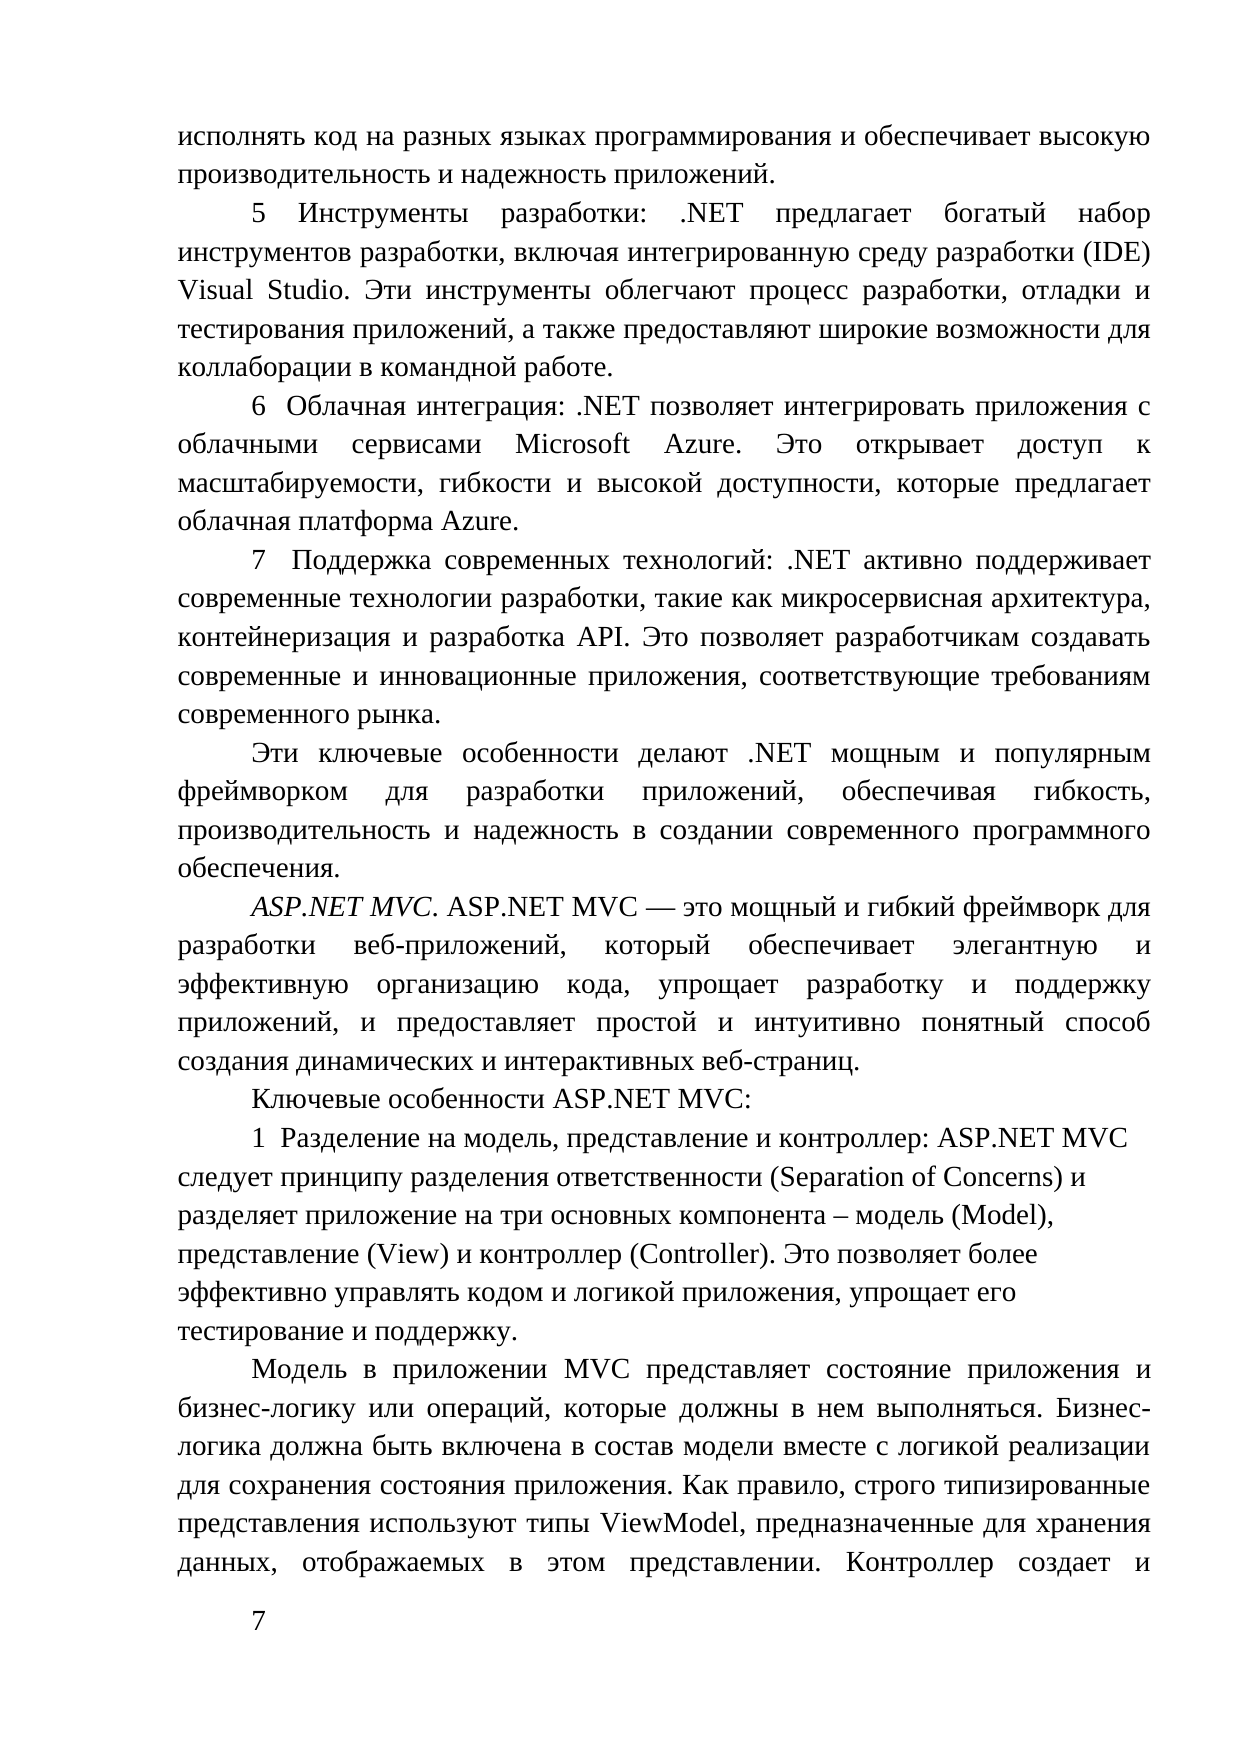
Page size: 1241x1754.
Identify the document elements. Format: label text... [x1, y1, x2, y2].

text Ключевые особенности ASP.NET MVC: [177, 1082, 1152, 1115]
text 6 Облачная интеграция: .NET позволяет интегрировать приложения с облачными сервисами Microsoft Azure. Это открывает доступ к масштабируемости, гибкости и высокой доступности, которые предлагает облачная платформа Azure. [177, 388, 1152, 537]
text 5 Инструменты разработки: .NET предлагает богатый набор инструментов разработки, включая интегрированную среду разработки (IDE) Visual Studio. Эти инструменты облегчают процесс разработки, отладки и тестирования приложений, а также предоставляют широкие возможности для коллаборации в командной работе. [177, 195, 1152, 383]
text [177, 1351, 1152, 1578]
text Эти ключевые особенности делают .NET мощным и популярным фреймворком для разработки приложений, обеспечивая гибкость, производительность и надежность в создании современного программного обеспечения. [177, 735, 1152, 884]
text 7 Поддержка современных технологий: .NET активно поддерживает современные технологии разработки, такие как микросервисная архитектура, контейнеризация и разработка API. Это позволяет разработчикам создавать современные и инновационные приложения, соответствующие требованиям современного рынка. [177, 542, 1152, 730]
text ASP.NET MVC. ASP.NET MVC — это мощный и гибкий фреймворк для разработки веб-приложений, который обеспечивает элегантную и эффективную организацию кода, упрощает разработку и поддержку приложений, и предоставляет простой и интуитивно понятный способ создания динамических и интерактивных веб-страниц. [177, 889, 1152, 1077]
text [177, 118, 1152, 190]
text 1 Разделение на модель, представление и контроллер: ASP.NET MVC следует принципу разделения ответственности (Separation of Concerns) и разделяет приложение на три основных компонента – модель (Model), представление (View) и контроллер (Controller). Это позволяет более эффективно управлять кодом и логикой приложения, упрощает его тестирование и поддержку. [177, 1120, 1152, 1346]
